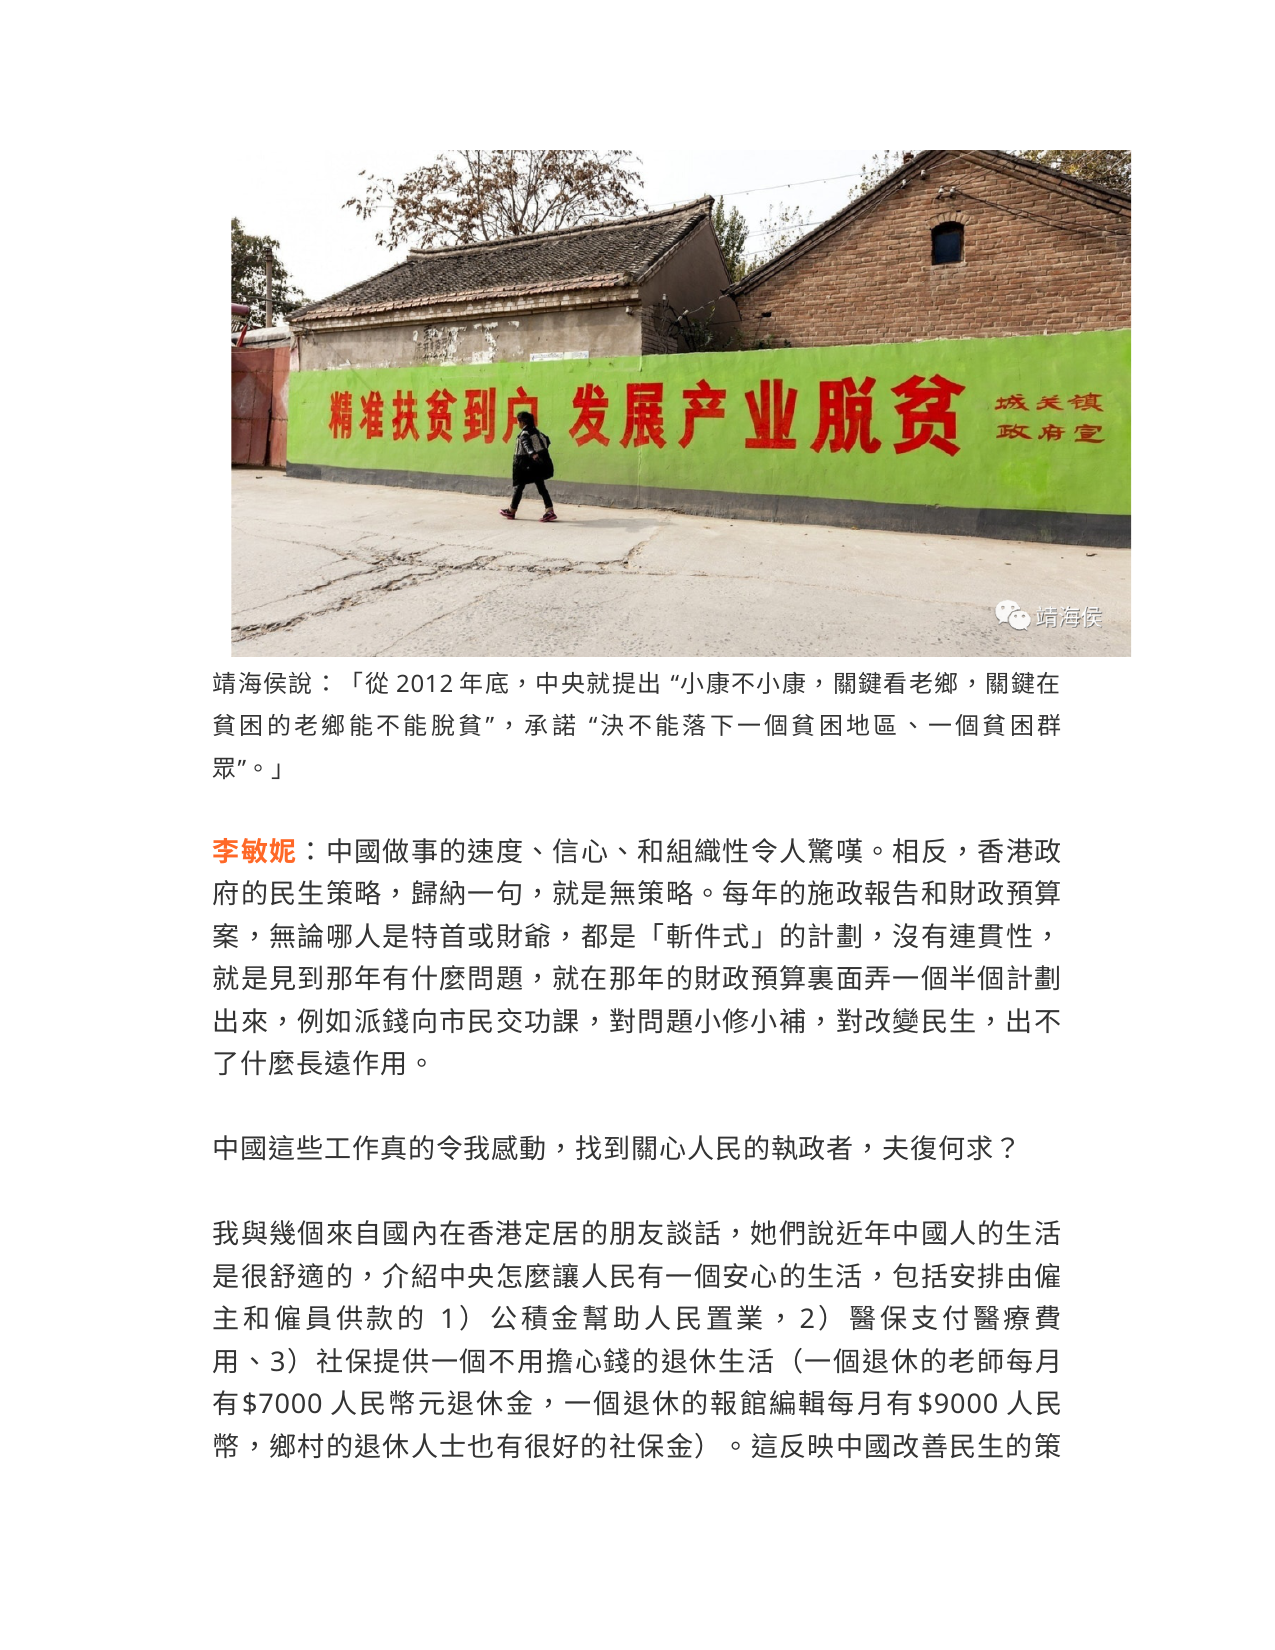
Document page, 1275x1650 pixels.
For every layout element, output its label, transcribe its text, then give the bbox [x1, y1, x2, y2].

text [212, 1209, 1062, 1464]
picture [231, 150, 1132, 657]
text 中國這些工作真的令我感動，找到關心人民的執政者，夫復何求？ [212, 1124, 1062, 1167]
text 李敏妮：中國做事的速度、信心、和組織性令人驚嘆。相反，香港政府的民生策略，歸納一句，就是無策略。每年的施政報告和財政預算案，無論哪人是特首或財爺，都是「斬件式」的計劃，沒有連貫性，就是見到那年有什麼問題，就在那年的財政預算裏面弄一個半個計劃出來，例如派錢向市民交功課，對問題小修小補，對改變民生，出不了什麼長遠作用。 [212, 827, 1062, 1082]
text 靖海侯說：「從2012年底，中央就提出 “小康不小康，關鍵看老鄉，關鍵在貧困的老鄉能不能脫貧”，承諾 “決不能落下一個貧困地區、一個貧困群眾”。」 [212, 657, 1062, 784]
